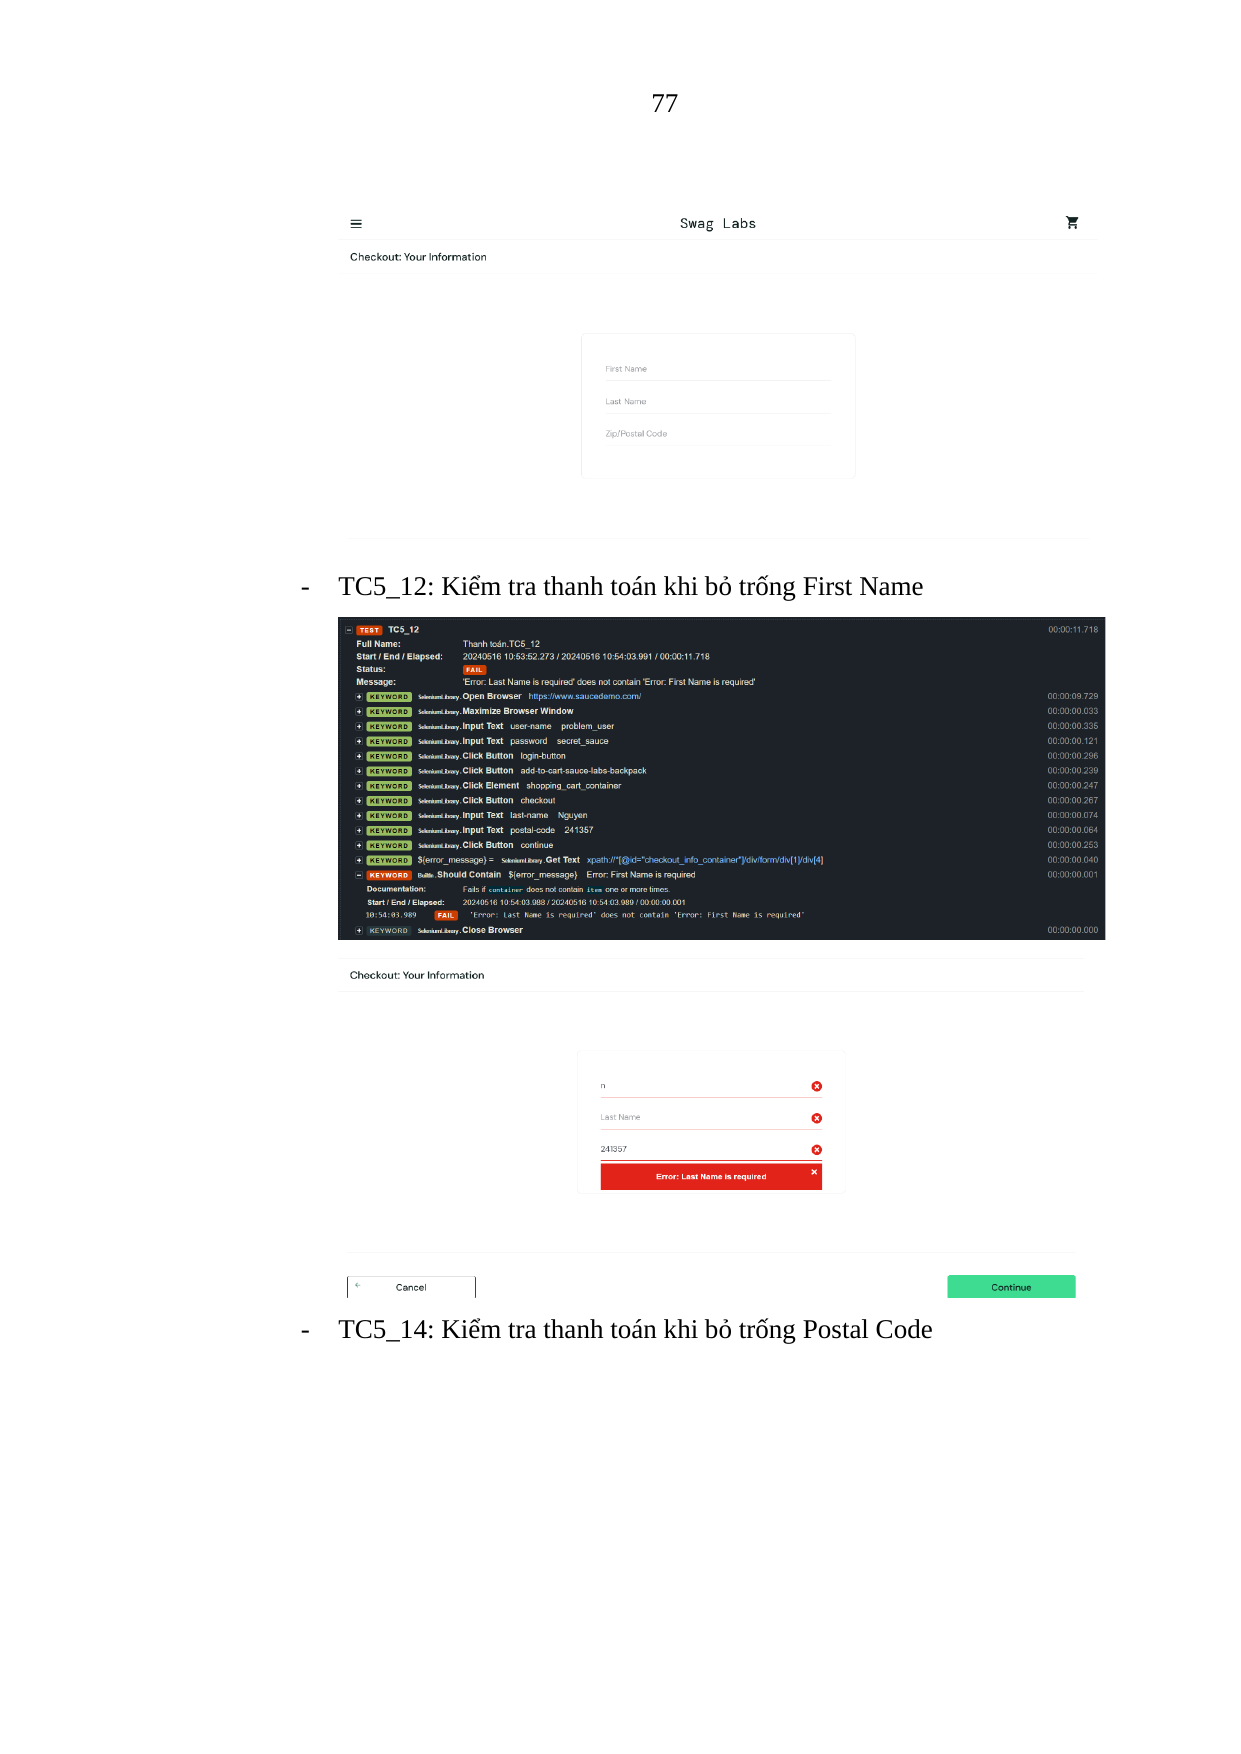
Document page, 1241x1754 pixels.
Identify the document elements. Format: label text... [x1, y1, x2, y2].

list TC5_14: Kiểm tra thanh toán khi bỏ trống Postal Code [301, 1313, 1122, 1344]
picture [338, 617, 1106, 940]
picture [338, 206, 1098, 555]
picture [338, 955, 1084, 1298]
list TC5_12: Kiểm tra thanh toán khi bỏ trống First Name [301, 571, 1122, 602]
